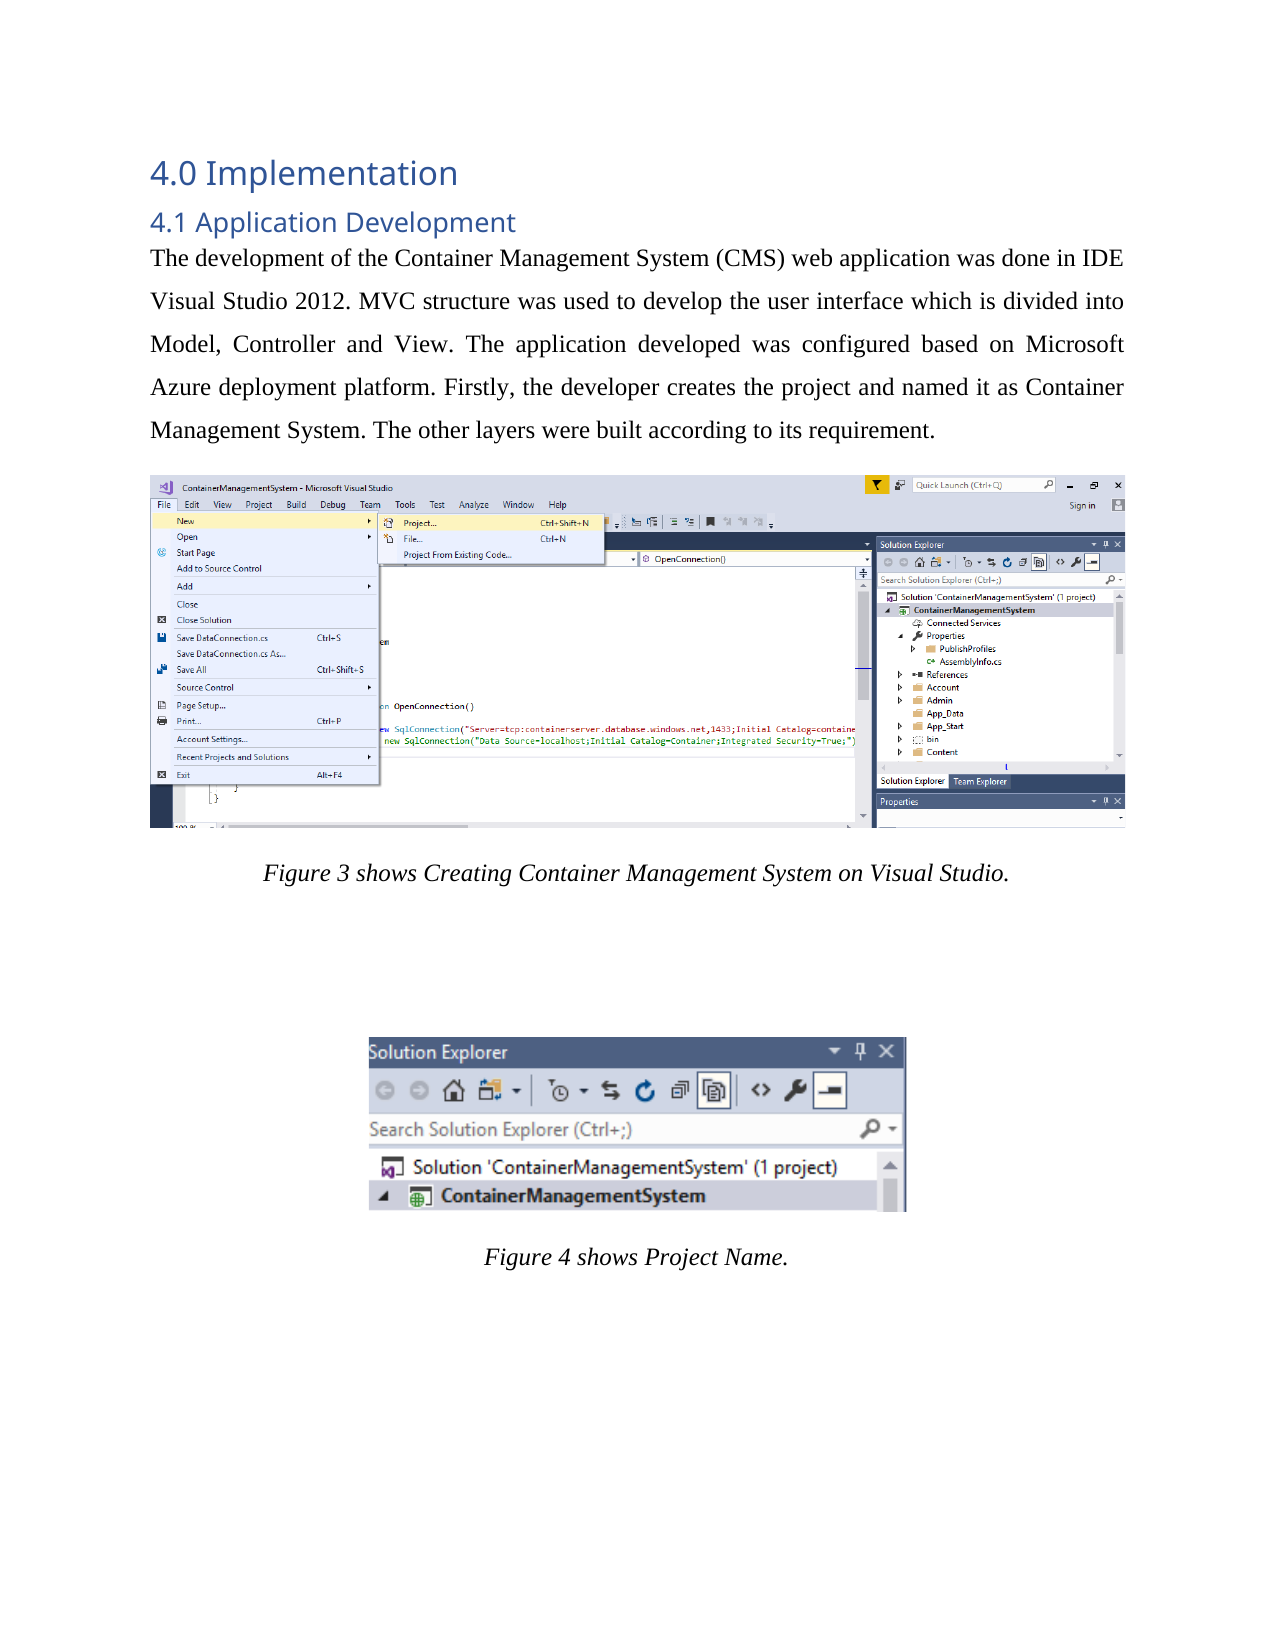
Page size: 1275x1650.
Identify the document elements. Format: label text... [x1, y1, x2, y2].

subtitle 4.1 Application Development [150, 203, 1125, 240]
picture [368, 1037, 907, 1212]
text The development of the Container Management System (CMS) web application was done in IDE Visual Studio 2012. MVC structure was used to develop the user interface which is divided into Model, Controller and View. The application developed was configured based on Microsoft Azure deployment platform. Firstly, the developer creates the project and named it as Container Management System. The other layers were built according to its requirement. [150, 243, 1125, 444]
subtitle 4.0 Implementation [150, 150, 1125, 195]
picture [150, 475, 1125, 828]
text Figure 3 shows Creating Container Management System on Visual Studio. [150, 858, 1125, 887]
text Figure 4 shows Project Name. [150, 1242, 1125, 1271]
